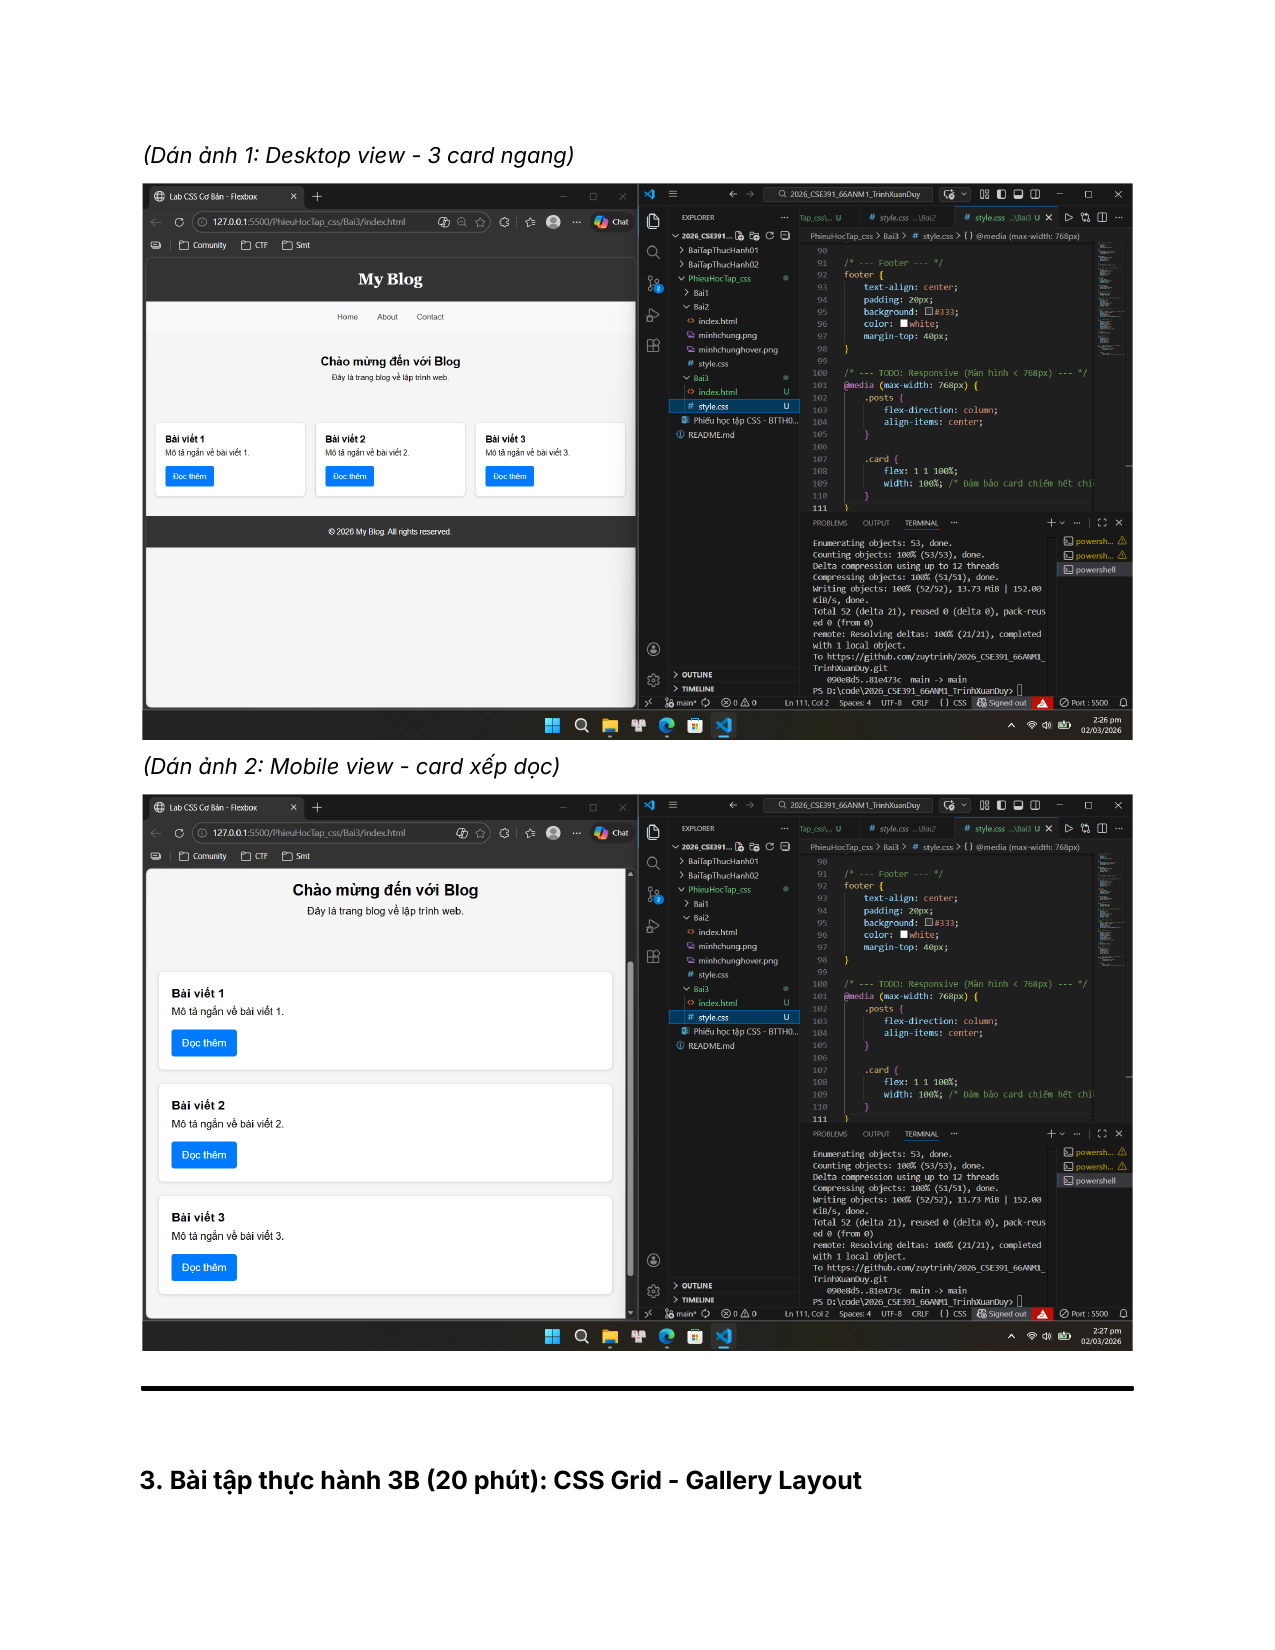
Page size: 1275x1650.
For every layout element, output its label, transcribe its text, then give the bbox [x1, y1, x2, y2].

picture [142, 183, 1133, 740]
text (Dán ảnh 1: Desktop view - 3 card ngang) (Dán ảnh 2: Mobile view - card xếp dọc) [142, 142, 1133, 183]
picture [142, 794, 1133, 1351]
text (Dán ảnh 1: Desktop view - 3 card ngang) (Dán ảnh 2: Mobile view - card xếp dọc) [142, 740, 1133, 794]
text 3. Bài tập thực hành 3B (20 phút): CSS Grid - Gallery Layout [139, 1465, 1133, 1495]
